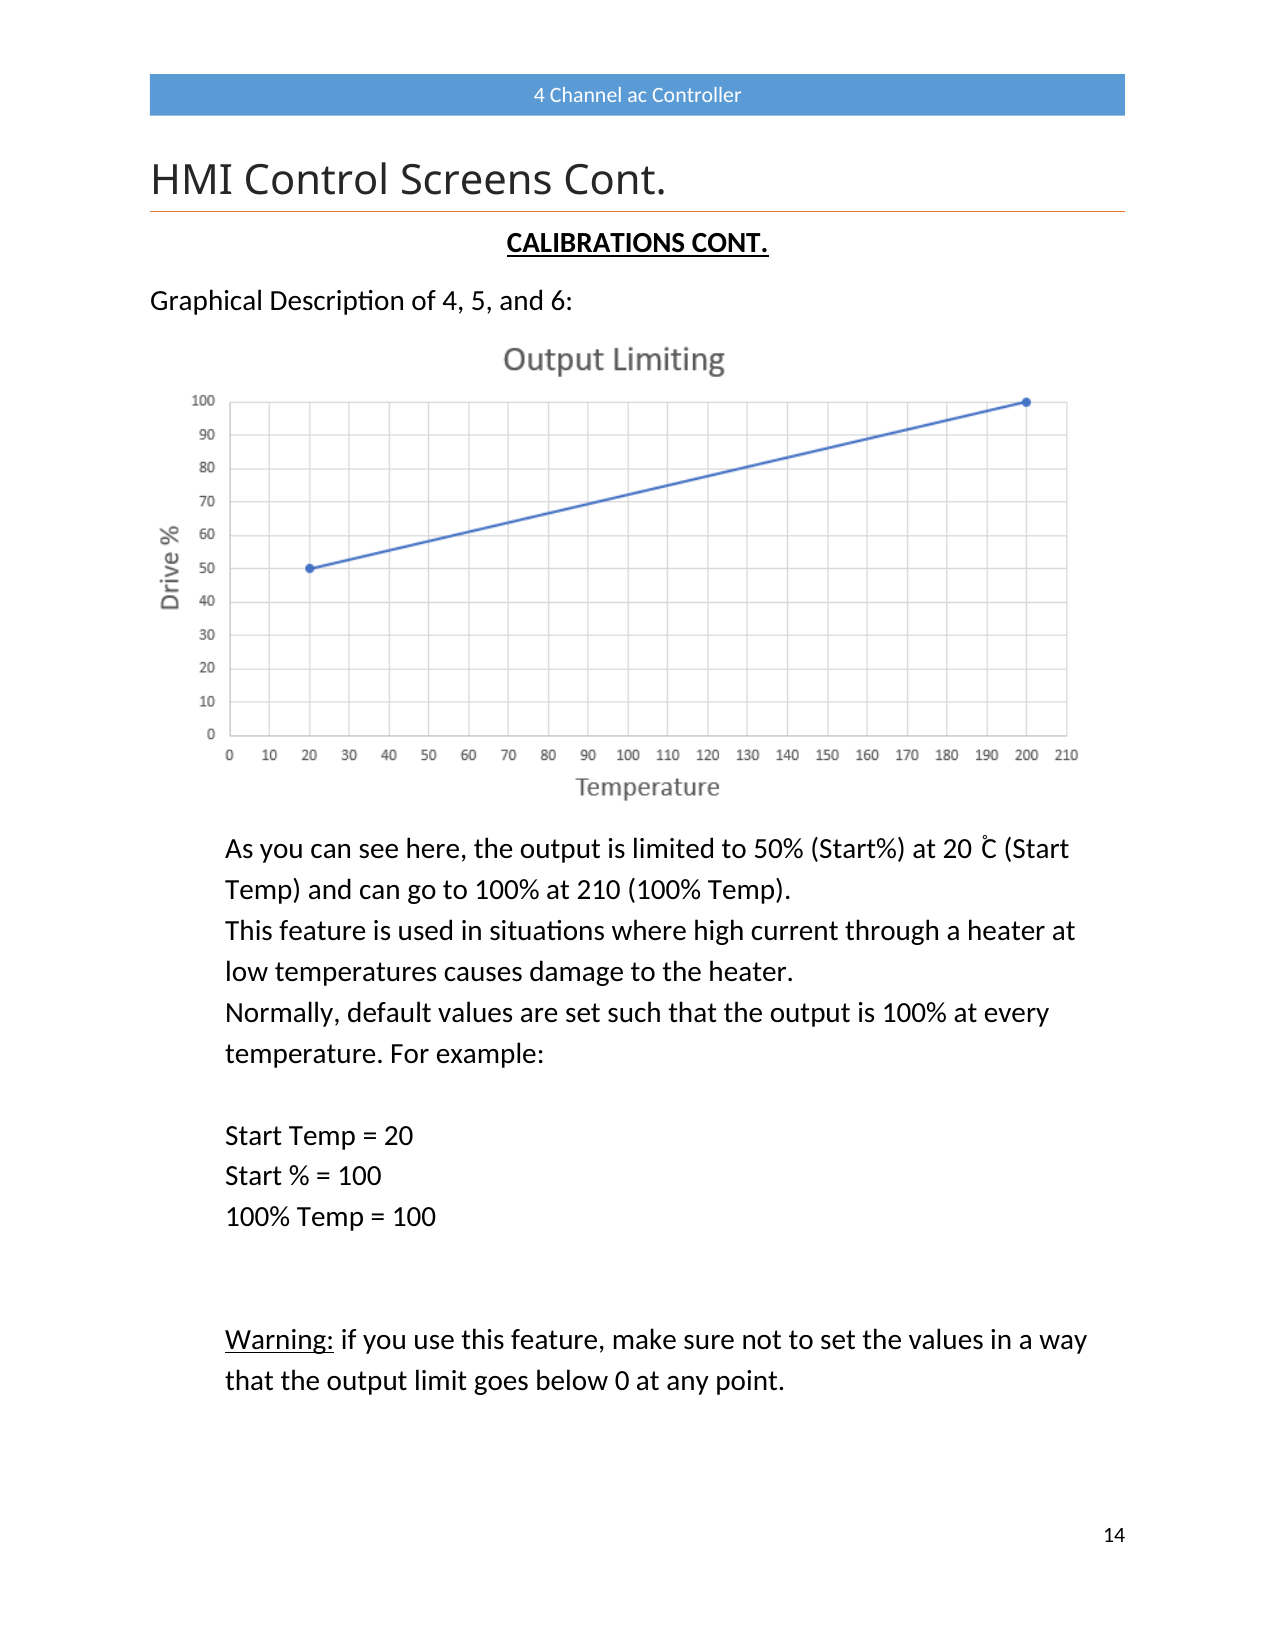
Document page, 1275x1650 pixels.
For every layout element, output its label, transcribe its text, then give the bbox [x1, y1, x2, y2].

list Start % = 100 [225, 1157, 1125, 1193]
list Warning: if you use this feature, make sure not to set the values in a way that the output limit goes below 0 at any point. [225, 1321, 1125, 1398]
list Start Temp = 20 [225, 1117, 1125, 1152]
list 100% Temp = 100 [225, 1198, 1125, 1234]
text CALIBRATIONS CONT. [150, 224, 1125, 260]
subtitle HMI Control Screens Cont. [150, 150, 1125, 211]
list Normally, default values are set such that the output is 100% at every temperature. For example: [225, 994, 1125, 1070]
picture [150, 339, 1082, 810]
text Graphical Description of 4, 5, and 6: [150, 282, 1125, 318]
list This feature is used in situations where high current through a heater at low temperatures causes damage to the heater. [225, 912, 1125, 988]
list As you can see here, the output is limited to 50% (Start%) at 20 ֯C (Start Temp) and can go to 100% at 210 (100% Temp). [225, 830, 1125, 907]
